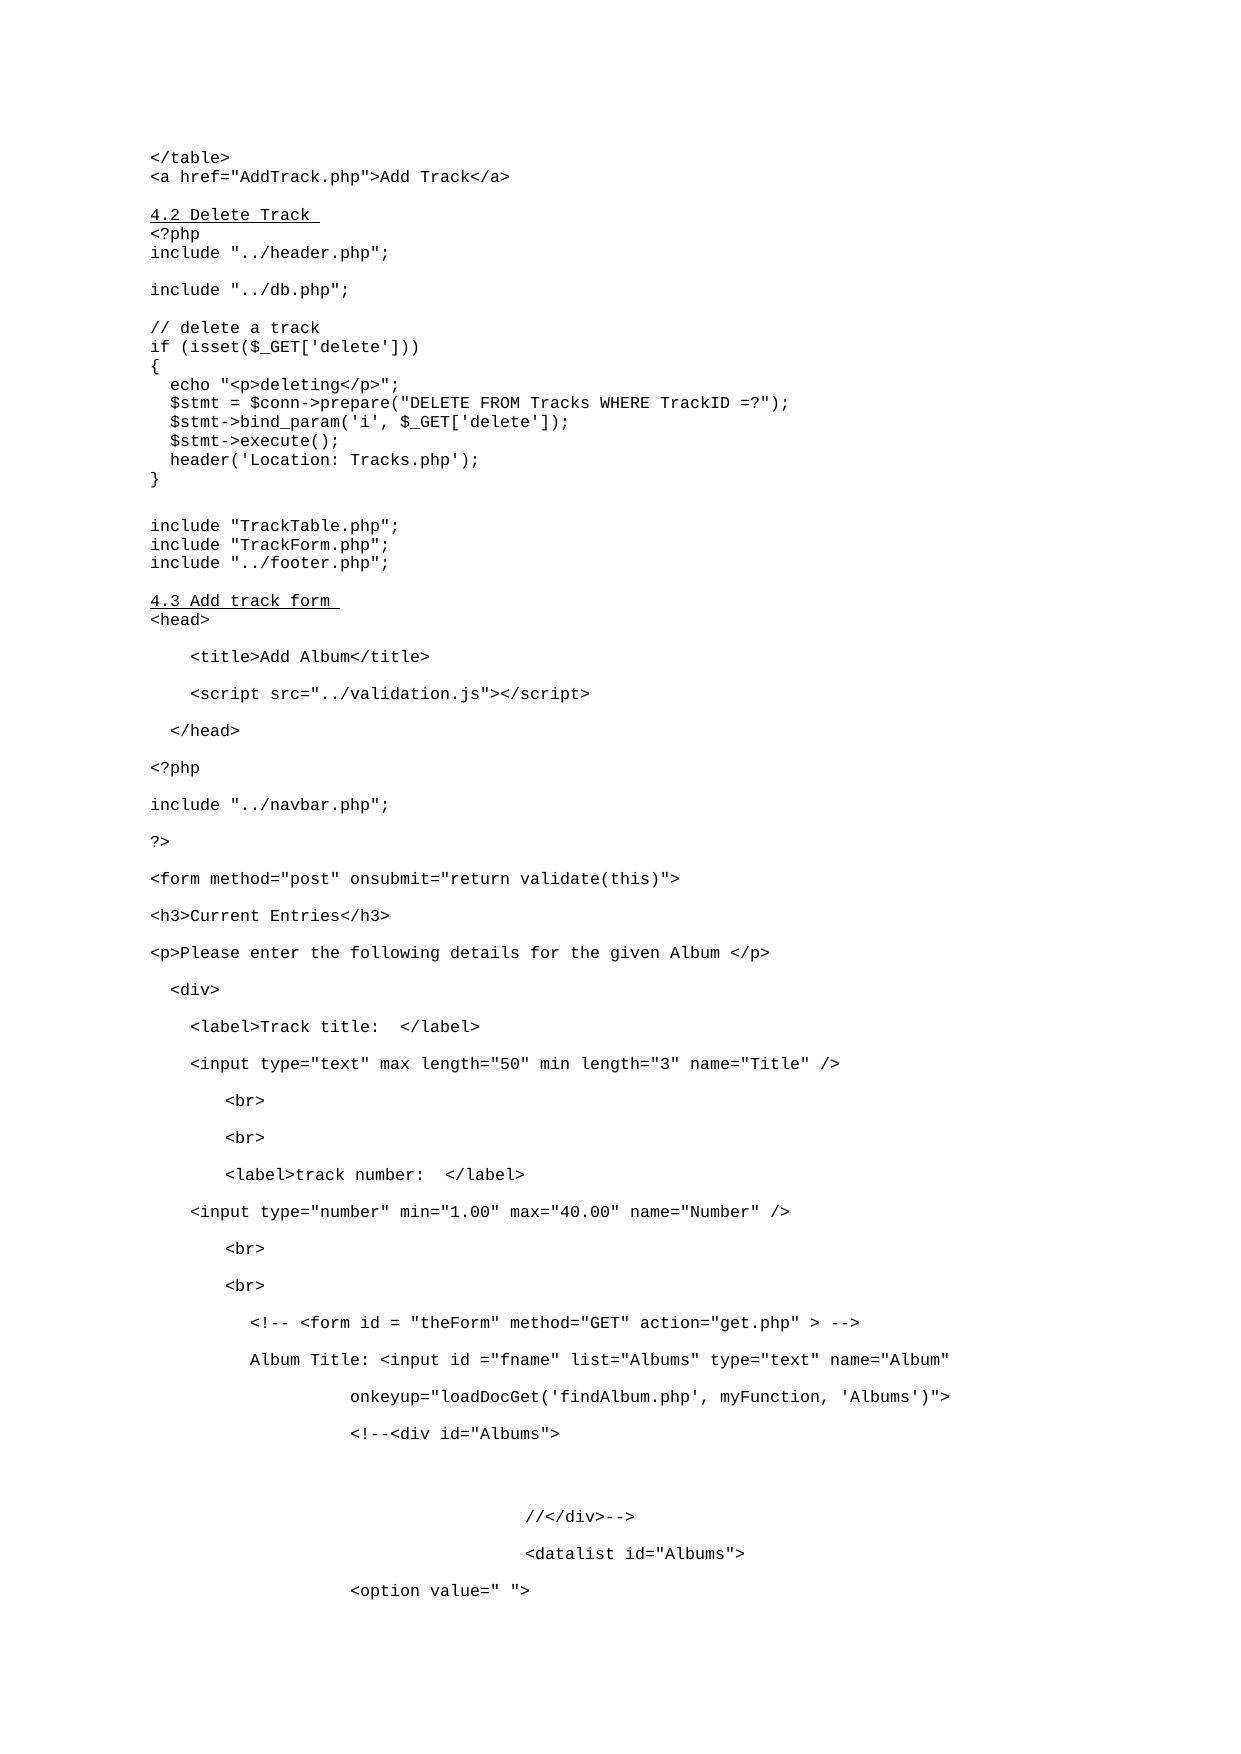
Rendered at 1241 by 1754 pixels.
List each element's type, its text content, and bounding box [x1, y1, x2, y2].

text header('Location: Tracks.php'); [150, 452, 1090, 471]
text <script src="../validation.js"></script> [150, 686, 1090, 704]
text <head> [150, 612, 1090, 631]
text $stmt = $conn->prepare("DELETE FROM Tracks WHERE TrackID =?"); [150, 395, 1090, 414]
text $stmt->bind_param('i', $_GET['delete']); [150, 414, 1090, 433]
text <label>Track title: </label> [150, 1018, 1090, 1037]
text <label>track number: </label> [150, 1166, 1090, 1185]
text include "../header.php"; [150, 244, 1090, 263]
text } [150, 471, 1090, 489]
text <br> [150, 1240, 1090, 1259]
text include "../footer.php"; [150, 555, 1090, 574]
text 4.2 Delete Track [150, 207, 1090, 225]
text <input type="text" max length="50" min length="3" name="Title" /> [150, 1055, 1090, 1074]
text { [150, 357, 1090, 376]
text <br> [150, 1277, 1090, 1296]
text <!-- <form id = "theForm" method="GET" action="get.php" > --> [150, 1314, 1090, 1333]
text $stmt->execute(); [150, 433, 1090, 452]
text <title>Add Album</title> [150, 649, 1090, 667]
text <br> [150, 1129, 1090, 1148]
text <p>Please enter the following details for the given Album </p> [150, 944, 1090, 963]
text onkeyup="loadDocGet('findAlbum.php', myFunction, 'Albums')"> [150, 1388, 1090, 1407]
text <?php [150, 225, 1090, 244]
text if (isset($_GET['delete'])) [150, 338, 1090, 357]
text include "../navbar.php"; [150, 797, 1090, 815]
text // delete a track [150, 320, 1090, 338]
text </table> [150, 150, 1090, 169]
text </head> [150, 723, 1090, 741]
text //</div>--> [150, 1508, 1090, 1527]
text include "../db.php"; [150, 282, 1090, 301]
text 4.3 Add track form [150, 593, 1090, 612]
text <div> [150, 981, 1090, 1000]
text <form method="post" onsubmit="return validate(this)"> [150, 871, 1090, 889]
text <a href="AddTrack.php">Add Track</a> [150, 169, 1090, 188]
text <option value=" "> [150, 1582, 1090, 1601]
text <?php [150, 759, 1090, 778]
text echo "<p>deleting</p>"; [150, 376, 1090, 395]
text ?> [150, 833, 1090, 852]
text Album Title: <input id ="fname" list="Albums" type="text" name="Album" [150, 1351, 1090, 1370]
text <br> [150, 1092, 1090, 1111]
text <datalist id="Albums"> [150, 1545, 1090, 1564]
text <input type="number" min="1.00" max="40.00" name="Number" /> [150, 1203, 1090, 1222]
text <!--<div id="Albums"> [150, 1425, 1090, 1444]
text <h3>Current Entries</h3> [150, 907, 1090, 926]
text include "TrackForm.php"; [150, 536, 1090, 555]
text include "TrackTable.php"; [150, 517, 1090, 536]
